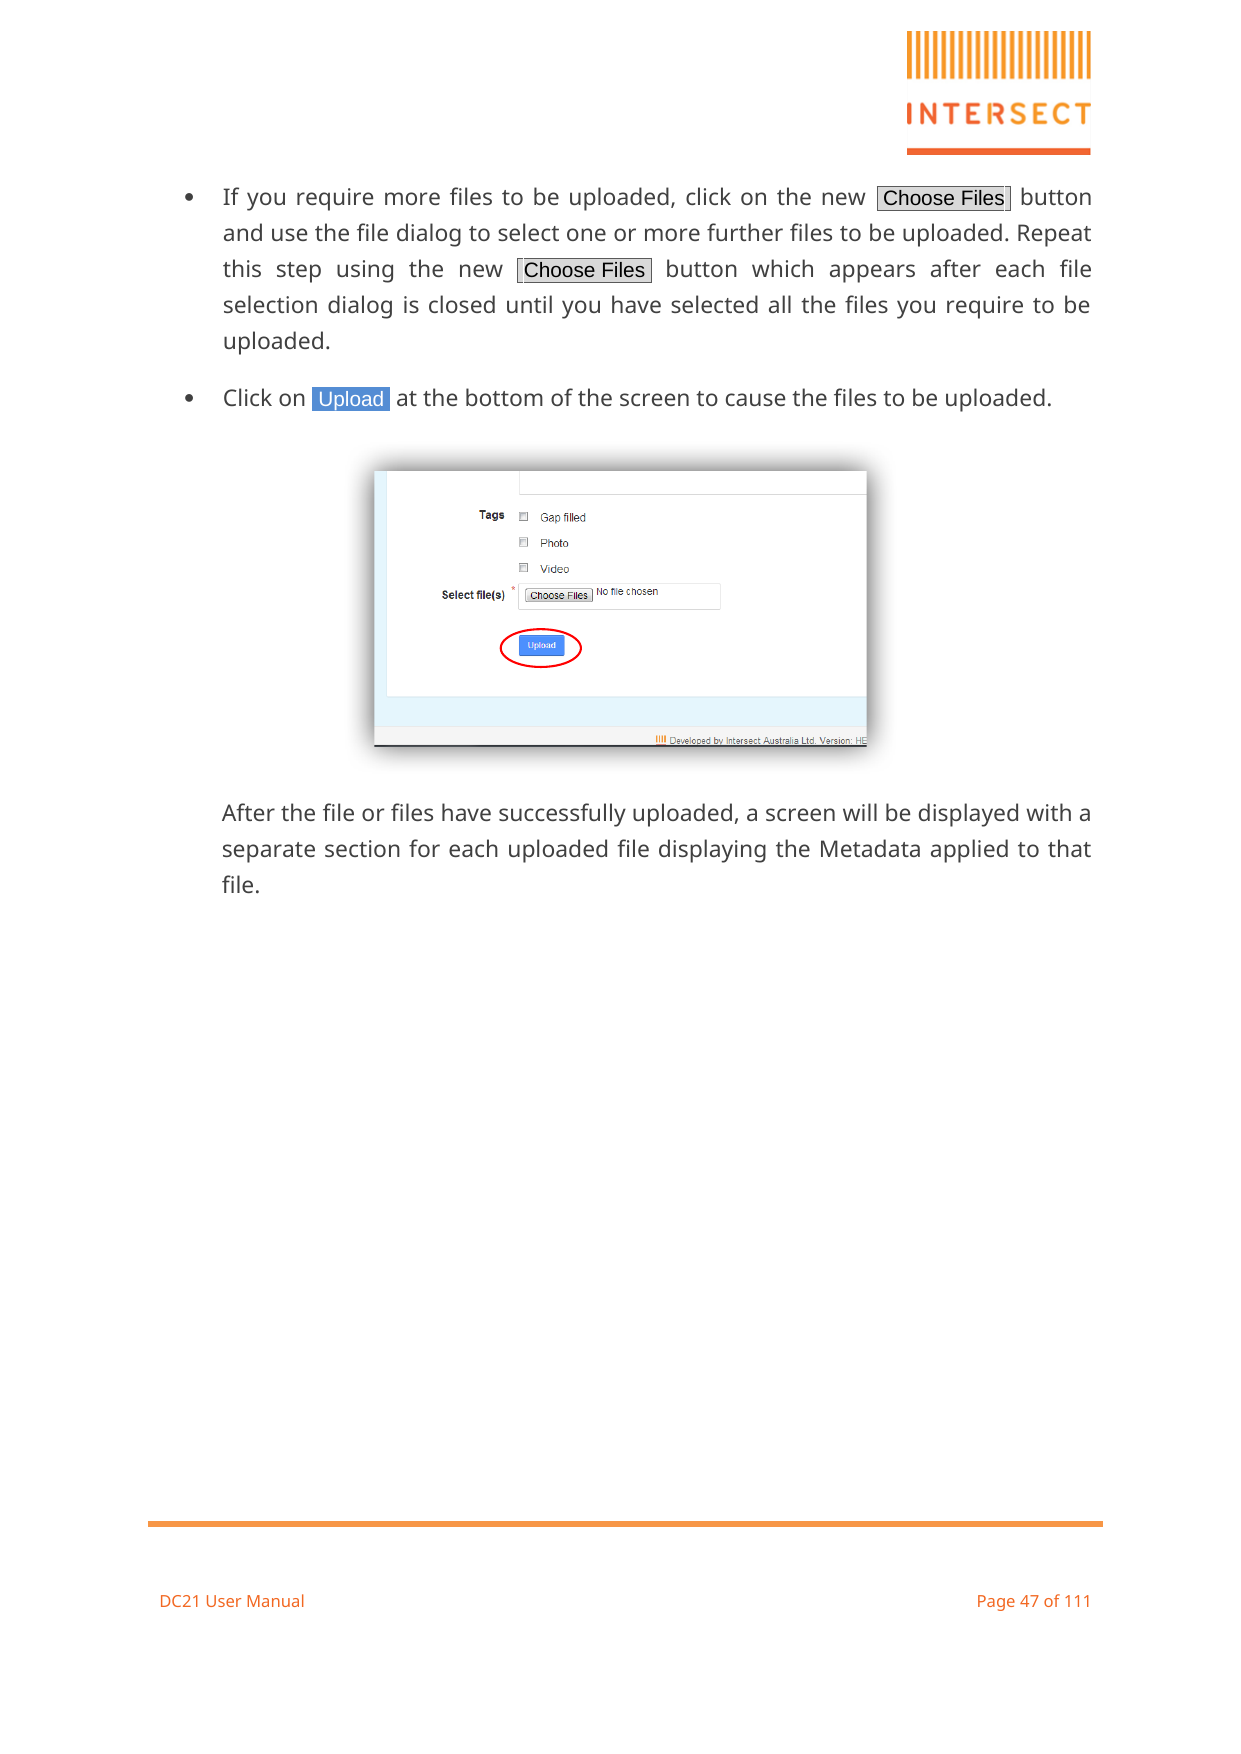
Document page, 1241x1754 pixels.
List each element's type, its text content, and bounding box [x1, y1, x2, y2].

picture [374, 471, 867, 747]
list If you require more files to be uploaded, click on the new Choose Files button and use the file dialog to select one or more further files to be uploaded. Repeat this step using the new Choose Files button which appears after each file selection dialog is closed until you have selected all the files you require to be uploaded. [185, 181, 1092, 356]
text After the file or files have successfully uploaded, a screen will be displayed with a separate section for each uploaded file displaying the Metadata applied to that file. [222, 797, 1092, 900]
picture [905, 29, 1093, 157]
list Click on Upload at the bottom of the screen to cause the files to be uploaded. [185, 382, 1092, 413]
